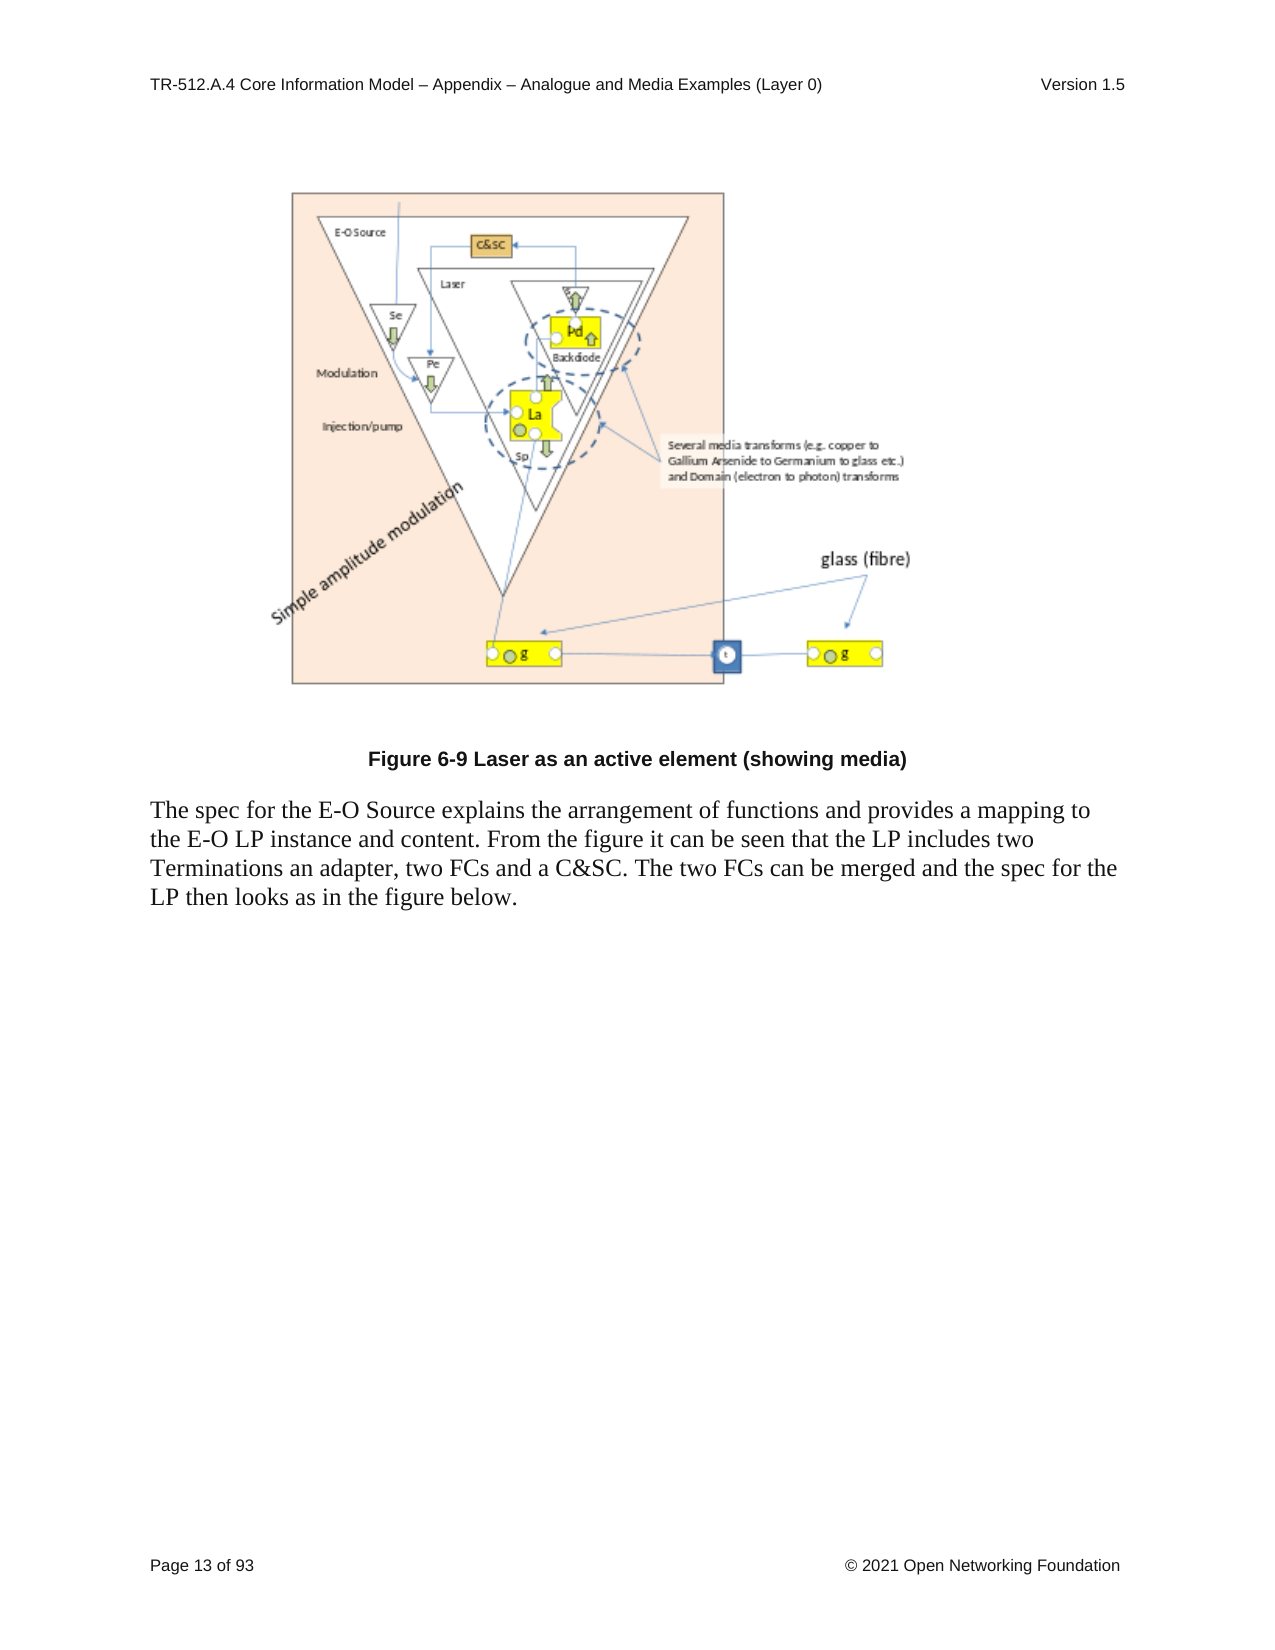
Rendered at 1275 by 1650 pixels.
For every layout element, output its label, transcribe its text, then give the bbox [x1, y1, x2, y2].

text The spec for the E-O Source explains the arrangement of functions and provides a mapping to the E-O LP instance and content. From the figure it can be seen that the LP includes two Terminations an adapter, two FCs and a C&SC. The two FCs can be merged and the spec for the LP then looks as in the figure below. [150, 795, 1125, 910]
